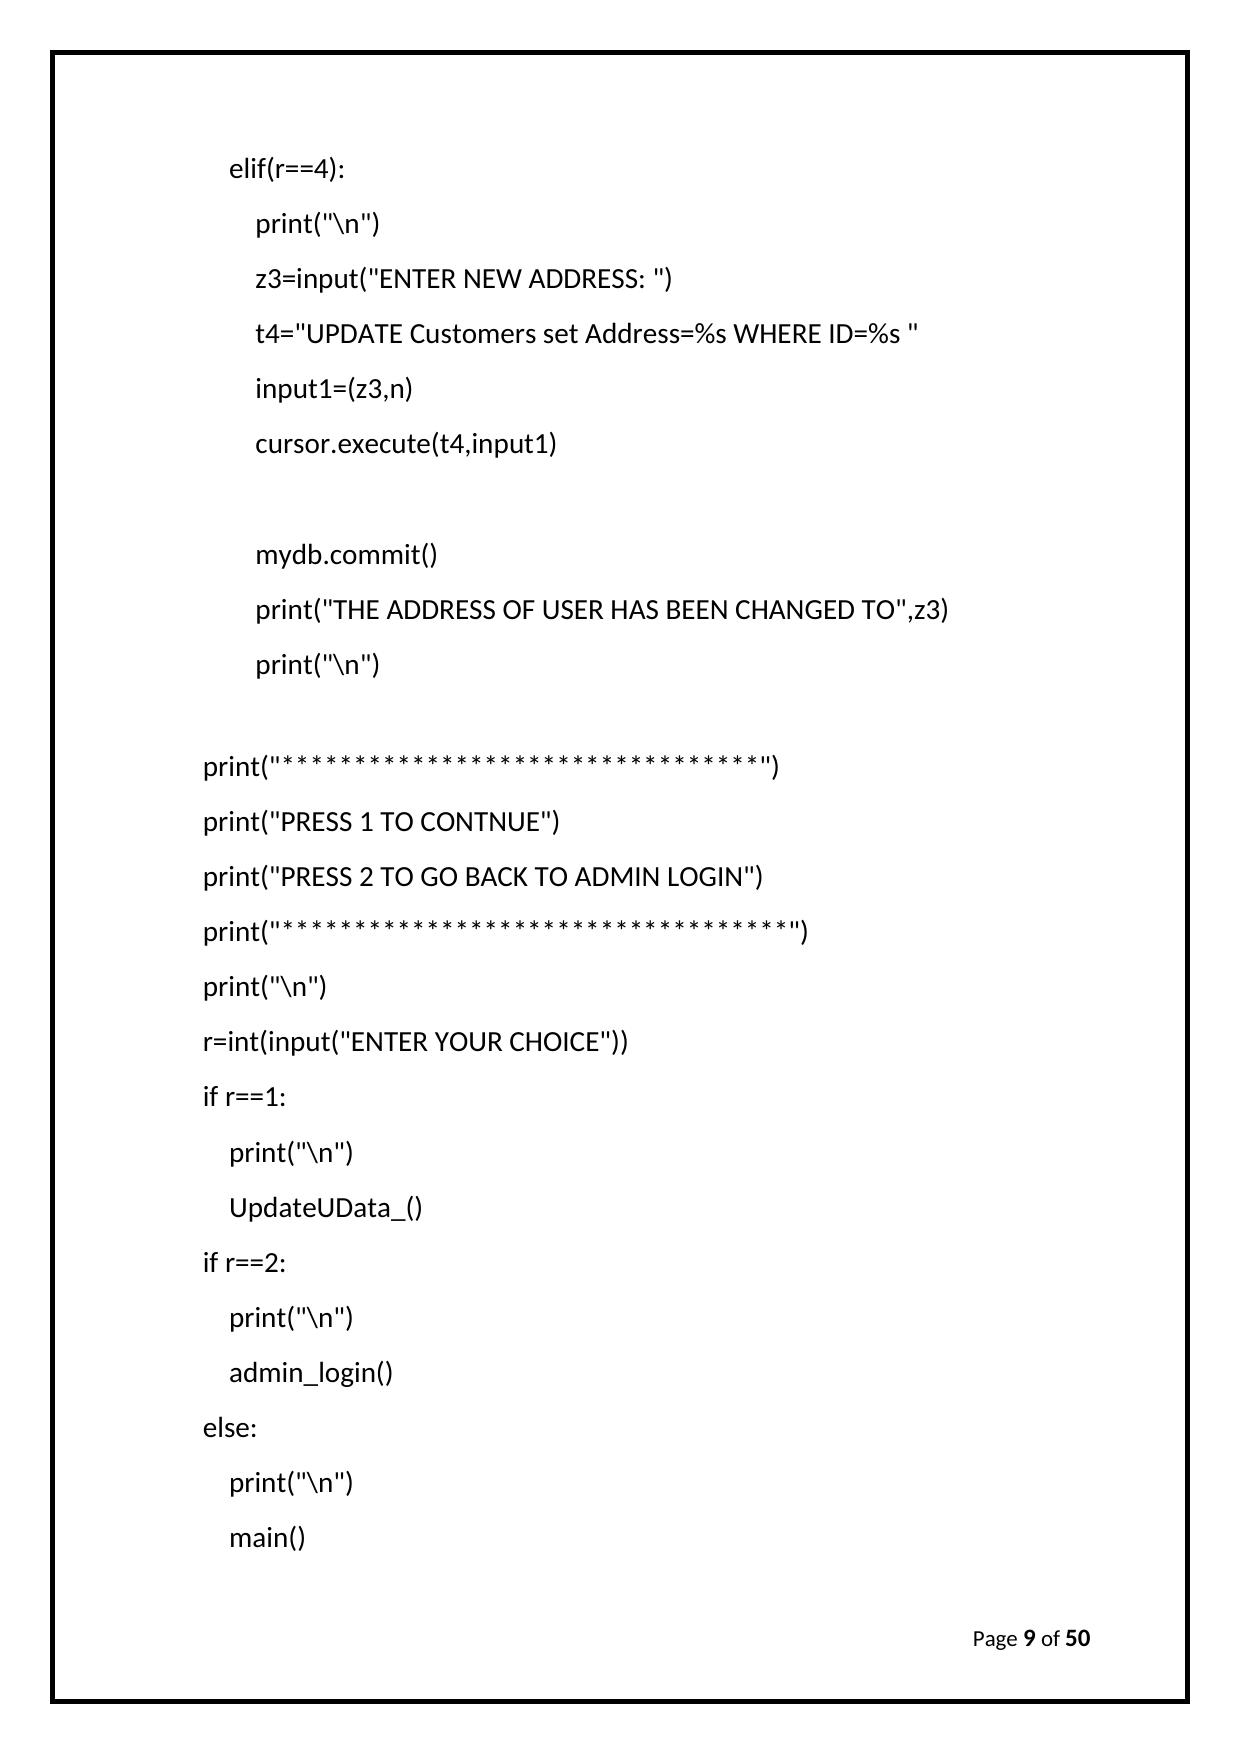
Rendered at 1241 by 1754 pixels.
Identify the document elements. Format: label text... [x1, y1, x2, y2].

text else: [150, 1409, 1090, 1445]
text print("\n") [150, 968, 1090, 1004]
text z3=input("ENTER NEW ADDRESS: ") [150, 260, 1090, 296]
text print("PRESS 1 TO CONTNUE") [150, 803, 1090, 839]
text r=int(input("ENTER YOUR CHOICE")) [150, 1023, 1090, 1059]
text print("***********************************") [150, 913, 1090, 949]
text if r==2: [150, 1244, 1090, 1279]
text print("\n") [150, 646, 1090, 682]
text mydb.commit() [150, 536, 1090, 571]
text main() [150, 1519, 1090, 1555]
text admin_login() [150, 1354, 1090, 1390]
text print("\n") [150, 1134, 1090, 1169]
text elif(r==4): [150, 150, 1090, 186]
text print("\n") [150, 1299, 1090, 1334]
text print("\n") [150, 1464, 1090, 1500]
text t4="UPDATE Customers set Address=%s WHERE ID=%s " [150, 315, 1090, 351]
text input1=(z3,n) [150, 370, 1090, 406]
text if r==1: [150, 1078, 1090, 1114]
text cursor.execute(t4,input1) [150, 426, 1090, 461]
text print("*********************************") [150, 748, 1090, 783]
text print("\n") [150, 205, 1090, 241]
text print("PRESS 2 TO GO BACK TO ADMIN LOGIN") [150, 858, 1090, 894]
text UpdateUData_() [150, 1189, 1090, 1224]
text print("THE ADDRESS OF USER HAS BEEN CHANGED TO",z3) [150, 591, 1090, 626]
